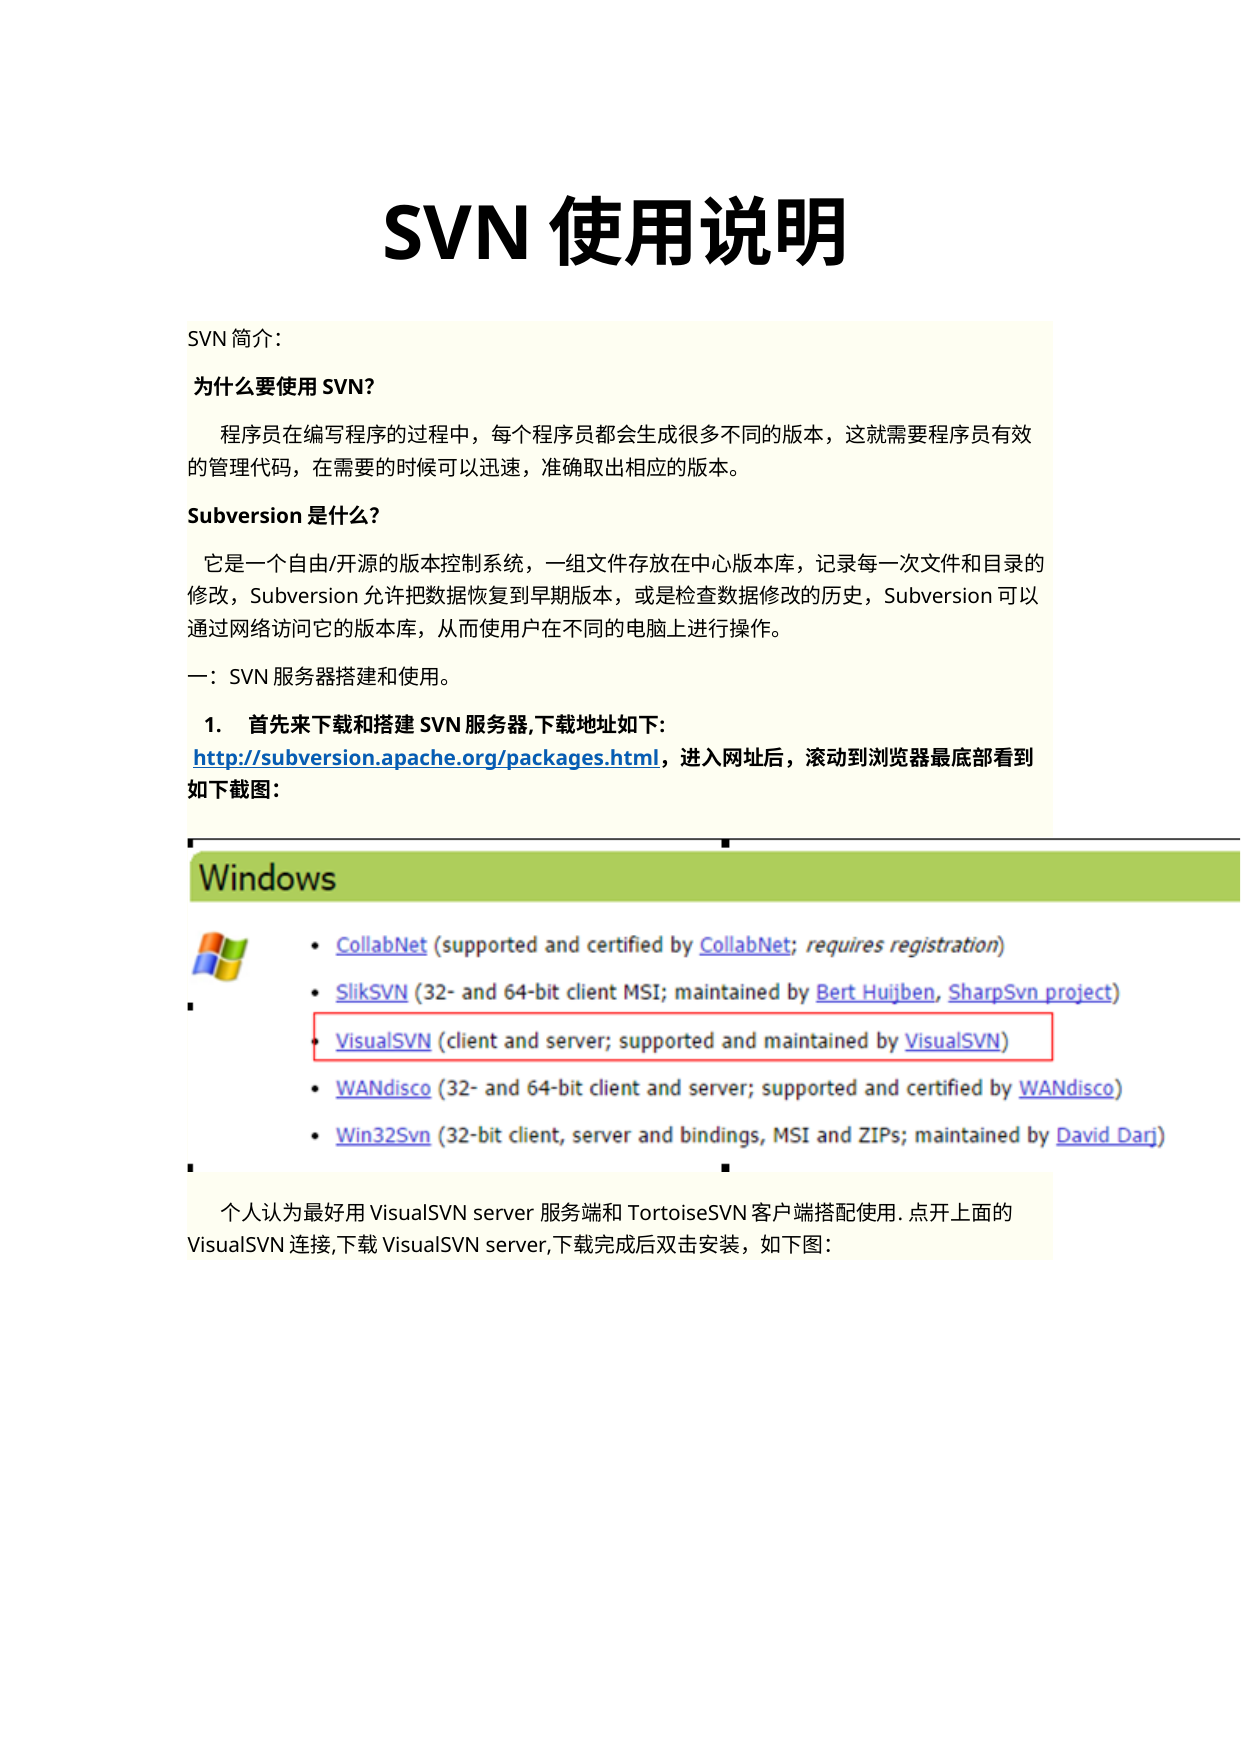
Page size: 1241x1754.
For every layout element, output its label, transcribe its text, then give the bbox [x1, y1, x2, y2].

text 为什么要使用SVN？ [187, 369, 1053, 402]
text 它是一个自由/开源的版本控制系统，一组文件存放在中心版本库，记录每一次文件和目录的修改，Subversion允许把数据恢复到早期版本，或是检查数据修改的历史，Subversion可以通过网络访问它的版本库，从而使用户在不同的电脑上进行操作。 [187, 546, 1053, 644]
subtitle SVN使用说明 [187, 162, 1053, 292]
text 一：SVN服务器搭建和使用。 [187, 659, 1053, 692]
text SVN简介： [187, 321, 1053, 354]
text 个人认为最好用VisualSVN server 服务端和 TortoiseSVN客户端搭配使用. 点开上面的VisualSVN连接,下载VisualSVN server,下载完成后双击安装，如下图： [187, 1195, 1053, 1260]
text Subversion是什么？ [187, 498, 1053, 531]
text 1. 首先来下载和搭建SVN服务器,下载地址如下: http://subversion.apache.org/packages.html，进入网址后，滚动到浏览器最底部看到如下截图： [187, 707, 1053, 805]
text 程序员在编写程序的过程中，每个程序员都会生成很多不同的版本，这就需要程序员有效的管理代码，在需要的时候可以迅速，准确取出相应的版本。 [187, 417, 1053, 482]
picture [187, 837, 1241, 1172]
